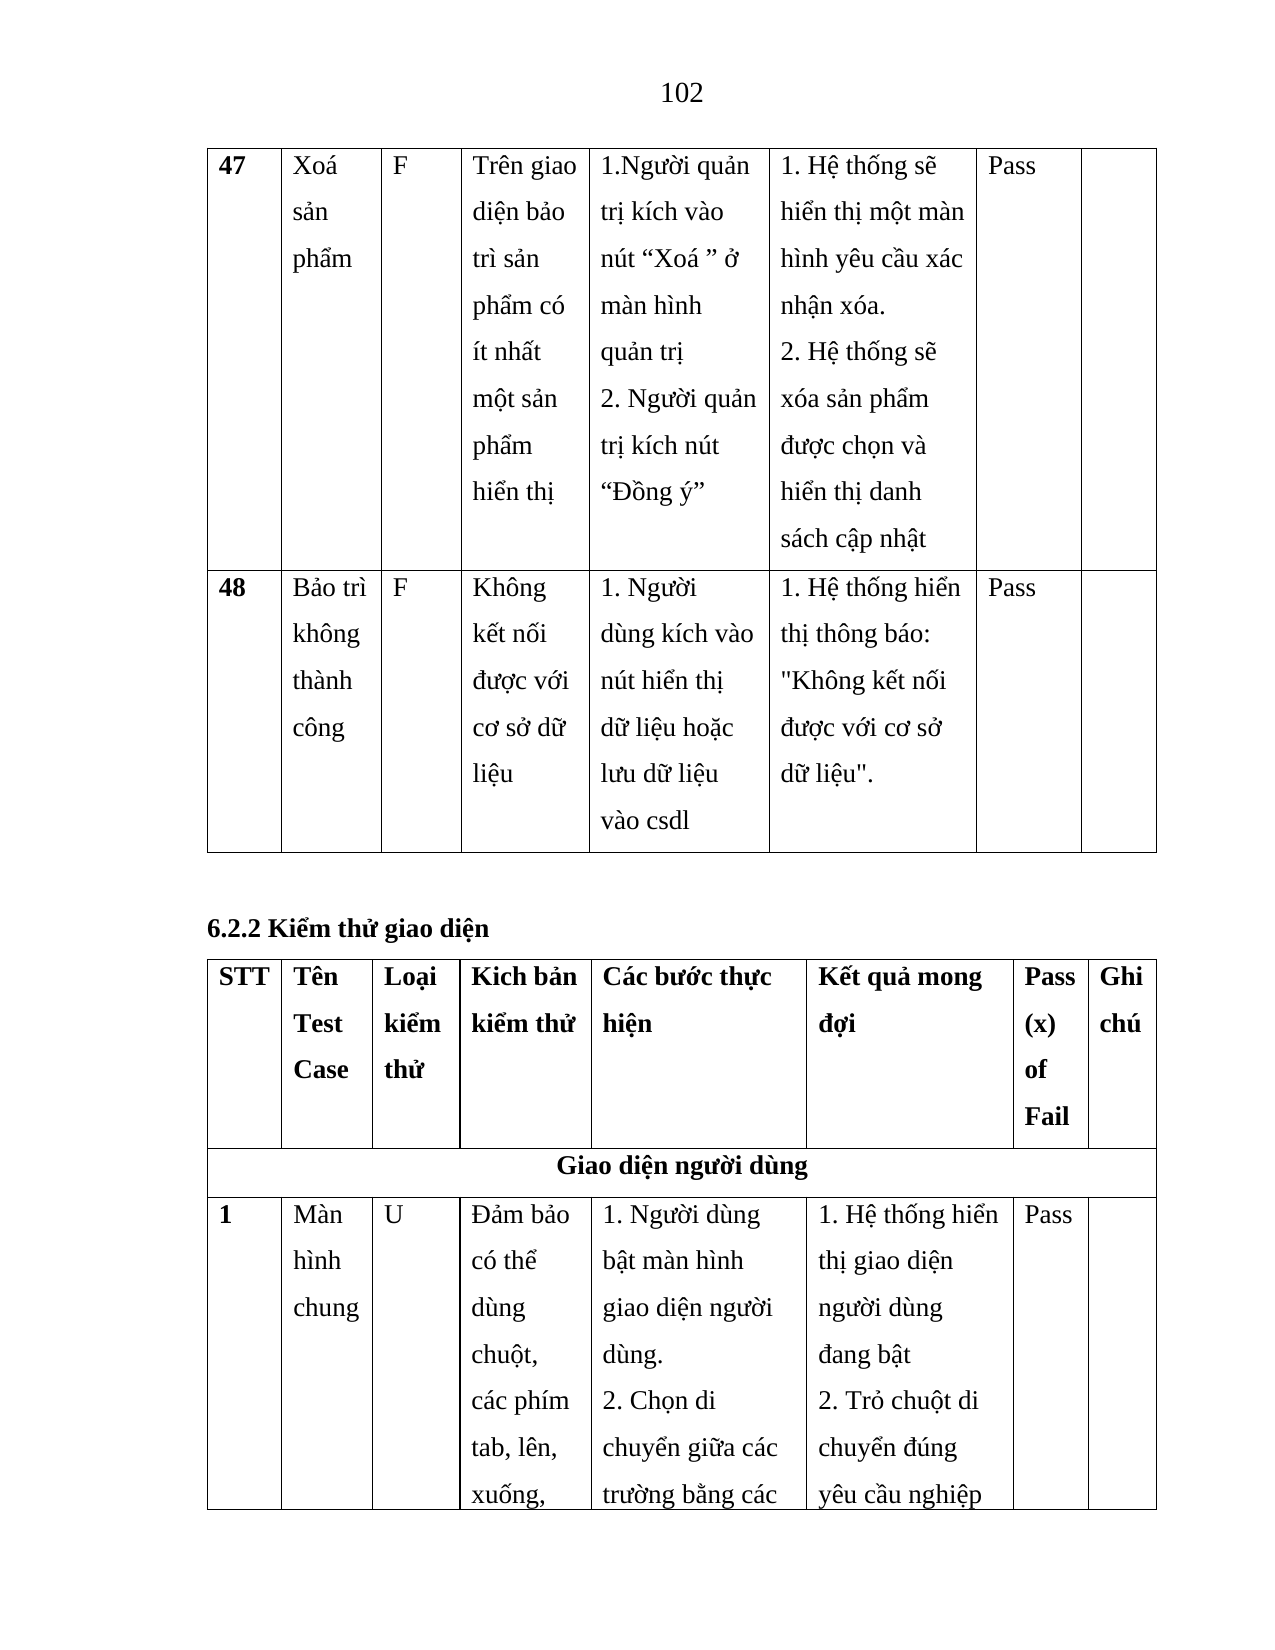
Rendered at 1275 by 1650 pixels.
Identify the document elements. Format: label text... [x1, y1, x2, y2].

table_cell Xoá sản phẩm [282, 149, 381, 570]
table_cell Không kết nối được với cơ sở dữ liệu [462, 571, 589, 852]
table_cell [461, 1198, 591, 1509]
table_header Pass(x) of Fail [1014, 960, 1088, 1148]
table_cell Pass [977, 149, 1081, 570]
table_header Loại kiểm thử [373, 960, 459, 1148]
table_cell 1.Người quản trị kích vào nút “Xoá ” ở màn hình quản trị 2. Người quản trị kích nút “Đồng ý” [590, 149, 769, 570]
table_cell [1089, 1198, 1156, 1509]
table_cell 1 [208, 1198, 281, 1509]
table_cell Màn hình chung [282, 1198, 372, 1509]
table_cell 1. Hệ thống sẽ hiển thị một màn hình yêu cầu xác nhận xóa. 2. Hệ thống sẽ xóa sản phẩm được chọn và hiển thị danh sách cập nhật [770, 149, 976, 570]
table_header STT [208, 960, 281, 1148]
table_cell U [373, 1198, 459, 1509]
table_cell Pass [977, 571, 1081, 852]
table_header Kết quả mong đợi [807, 960, 1013, 1148]
table_cell 48 [208, 571, 281, 852]
table_header Các bước thực hiện [592, 960, 806, 1148]
table_cell 1. Người dùng kích vào nút hiển thị dữ liệu hoặc lưu dữ liệu vào csdl [590, 571, 769, 852]
table_cell F [382, 571, 461, 852]
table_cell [807, 1198, 1013, 1509]
table_cell [1082, 571, 1156, 852]
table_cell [462, 149, 589, 570]
table_cell Pass [1014, 1198, 1088, 1509]
table_header Ghi chú [1089, 960, 1156, 1148]
table_cell [1082, 149, 1156, 570]
table_header Tên Test Case [282, 960, 372, 1148]
table_cell Giao diện người dùng [208, 1149, 1156, 1197]
table_cell Bảo trì không thành công [282, 571, 381, 852]
table_header Kich bản kiểm thử [461, 960, 591, 1148]
table_cell 47 [208, 149, 281, 570]
table_cell 1. Hệ thống hiển thị thông báo: "Không kết nối được với cơ sở dữ liệu". [770, 571, 976, 852]
subtitle Kiểm thử giao diện [207, 912, 1157, 943]
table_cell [592, 1198, 806, 1509]
table_cell F [382, 149, 461, 570]
